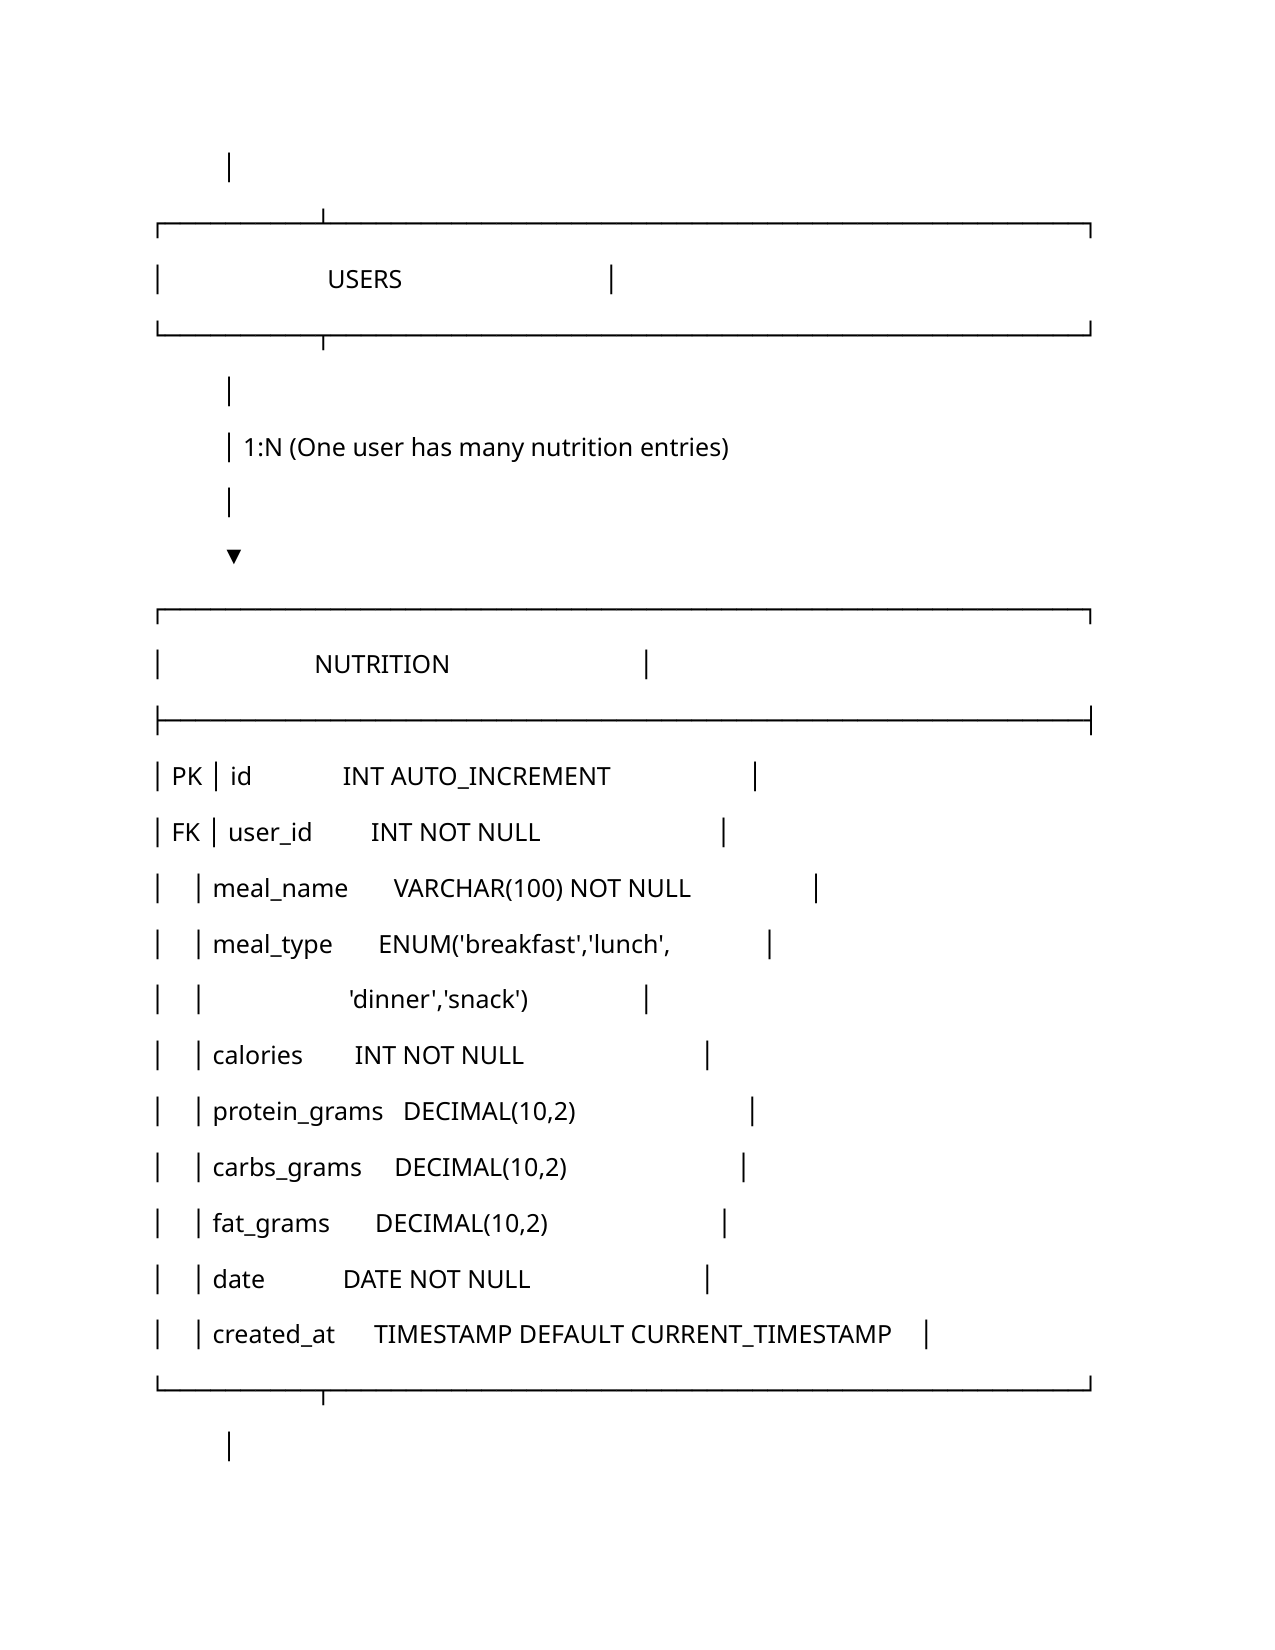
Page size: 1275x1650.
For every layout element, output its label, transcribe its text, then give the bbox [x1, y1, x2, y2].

text │ │ protein_grams DECIMAL(10,2) │ [150, 1094, 1125, 1128]
text │ │ fat_grams DECIMAL(10,2) │ [150, 1206, 1125, 1239]
text │ │ 'dinner','snack') │ [150, 982, 1125, 1016]
text │ │ date DATE NOT NULL │ [150, 1261, 1125, 1295]
text │ │ carbs_grams DECIMAL(10,2) │ [150, 1150, 1125, 1184]
text │ [150, 373, 1125, 407]
text ▼ [150, 541, 1125, 569]
text │ [150, 150, 1125, 184]
text │ │ meal_name VARCHAR(100) NOT NULL │ [150, 871, 1125, 904]
text │ [150, 1429, 1125, 1463]
text │ 1:N (One user has many nutrition entries) [150, 429, 1125, 463]
text │ [150, 485, 1125, 519]
text ┌─────────────────────────────────────────────────────────────┐ [150, 591, 1125, 625]
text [150, 1373, 1125, 1407]
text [150, 317, 1125, 352]
text │ │ created_at TIMESTAMP DEFAULT CURRENT_TIMESTAMP │ [150, 1317, 1125, 1351]
text │ PK │ id INT AUTO_INCREMENT │ [150, 759, 1125, 793]
text │ │ calories INT NOT NULL │ [150, 1038, 1125, 1072]
text ├─────────────────────────────────────────────────────────────┤ [150, 703, 1125, 737]
text │ │ meal_type ENUM('breakfast','lunch', │ [150, 926, 1125, 960]
text │ USERS │ [150, 262, 1125, 296]
text ┌──────────┴──────────────────────────────────────────────────┐ [150, 206, 1125, 240]
text │ FK │ user_id INT NOT NULL │ [150, 815, 1125, 849]
text │ NUTRITION │ [150, 647, 1125, 681]
